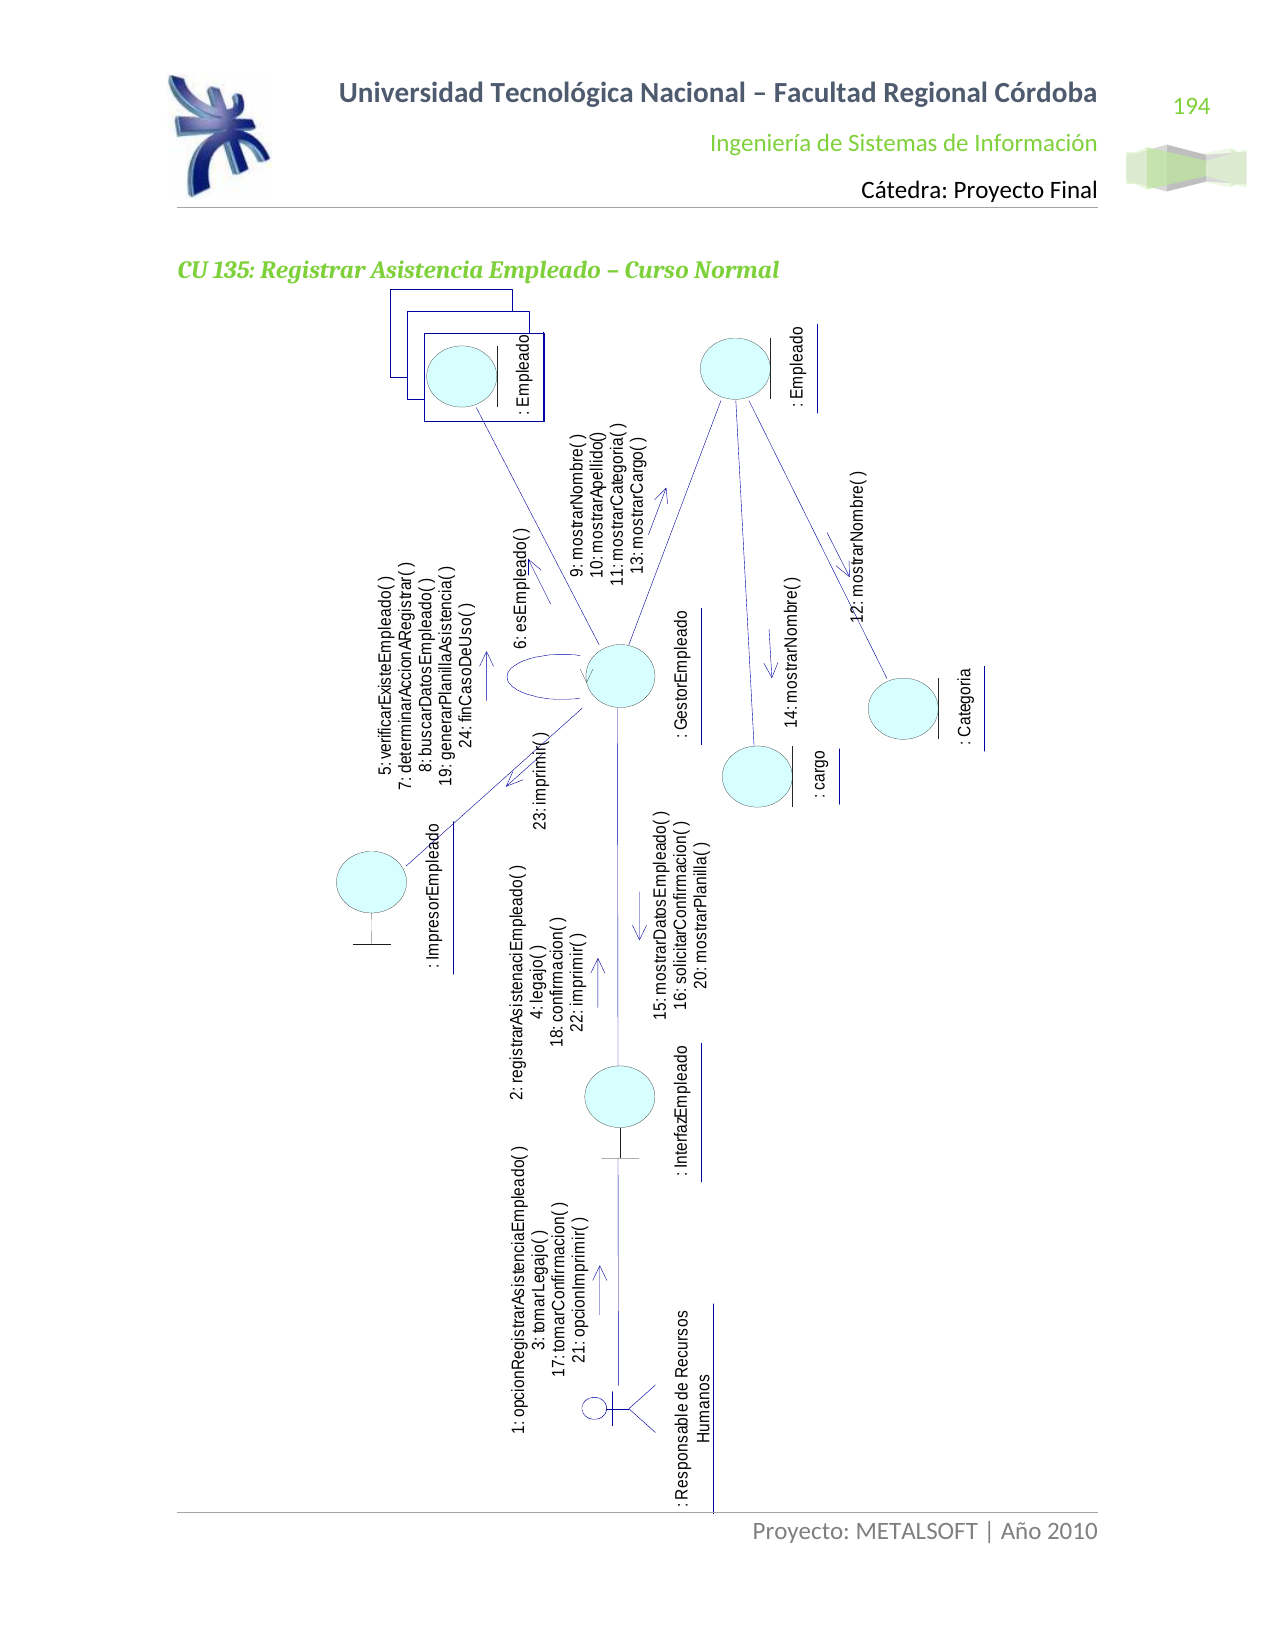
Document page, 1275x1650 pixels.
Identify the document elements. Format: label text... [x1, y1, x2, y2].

text CU 135: Registrar Asistencia Empleado – Curso Normal [177, 256, 1098, 284]
picture [167, 74, 272, 199]
